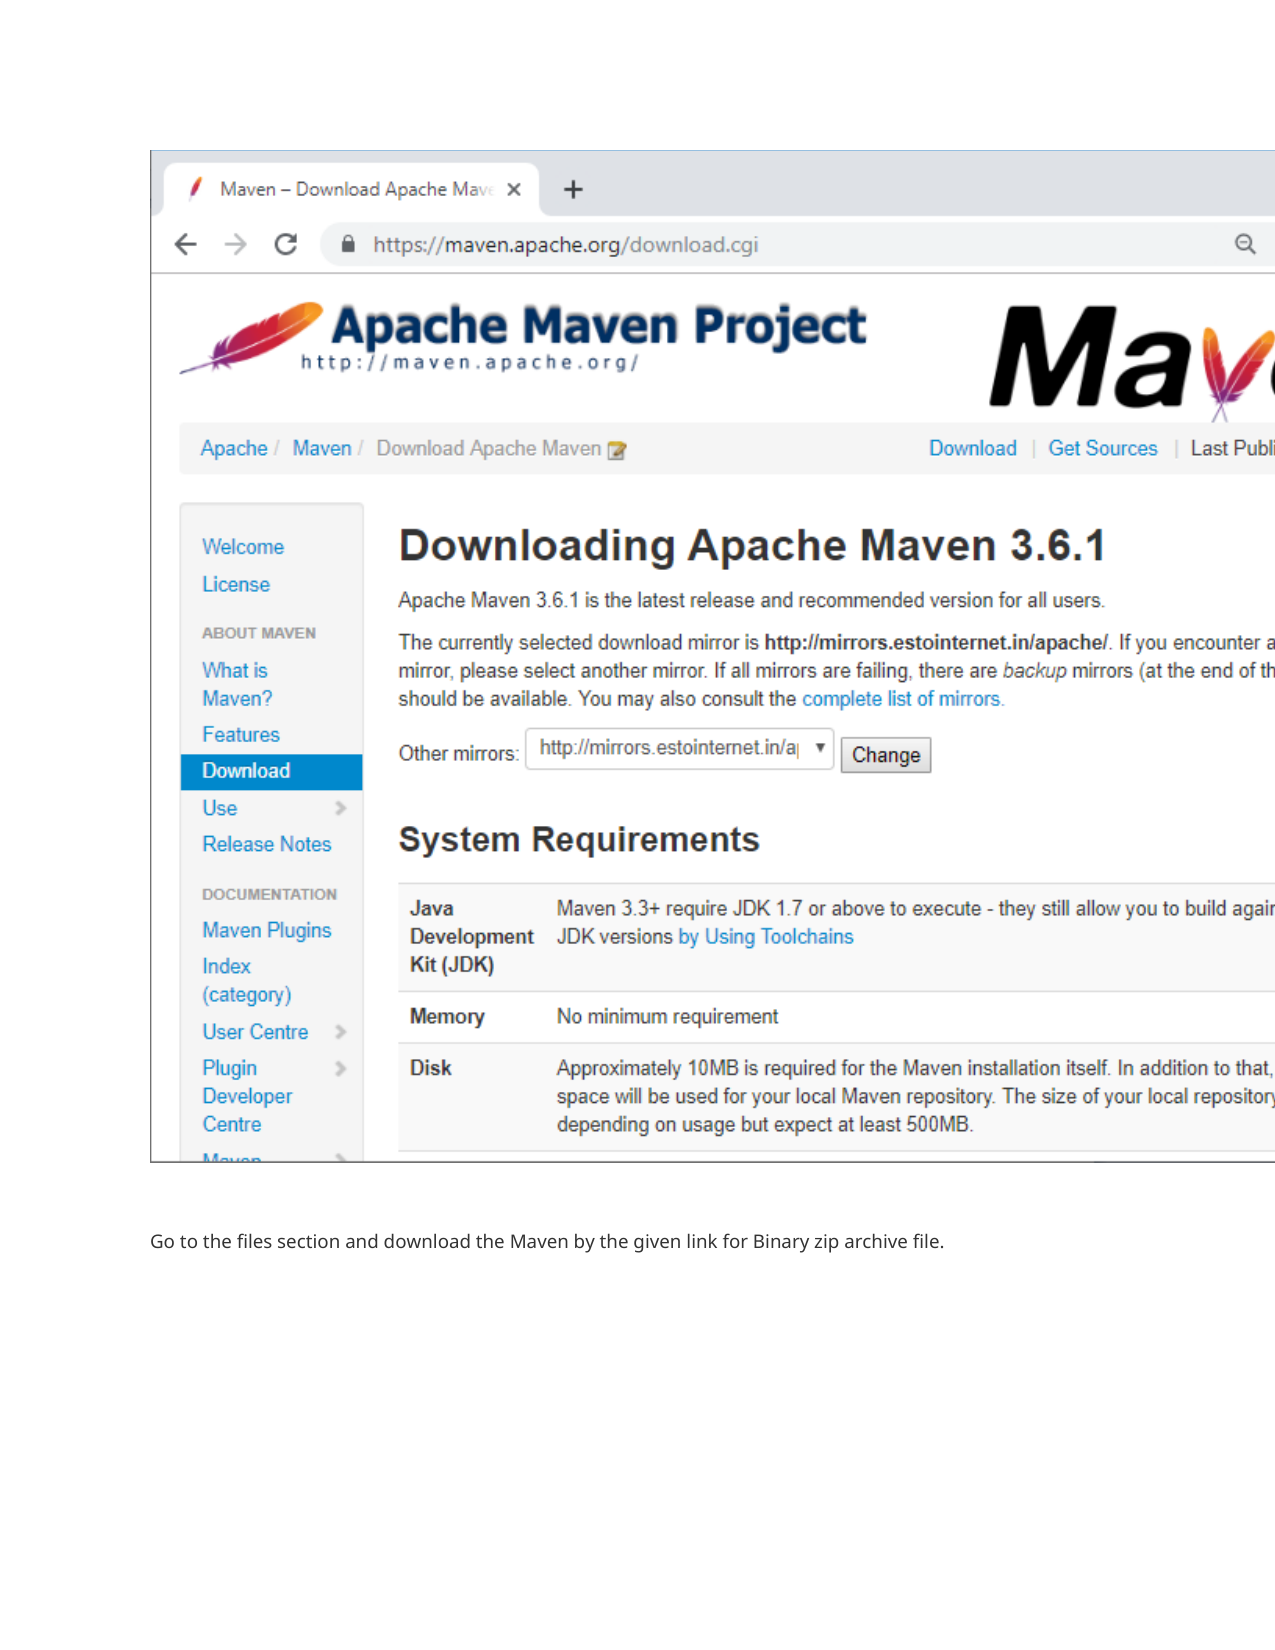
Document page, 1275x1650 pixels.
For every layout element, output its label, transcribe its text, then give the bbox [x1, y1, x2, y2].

text Go to the files section and download the Maven by the given link for Binary zip archive file. [150, 1228, 1125, 1254]
picture [150, 150, 1275, 1163]
